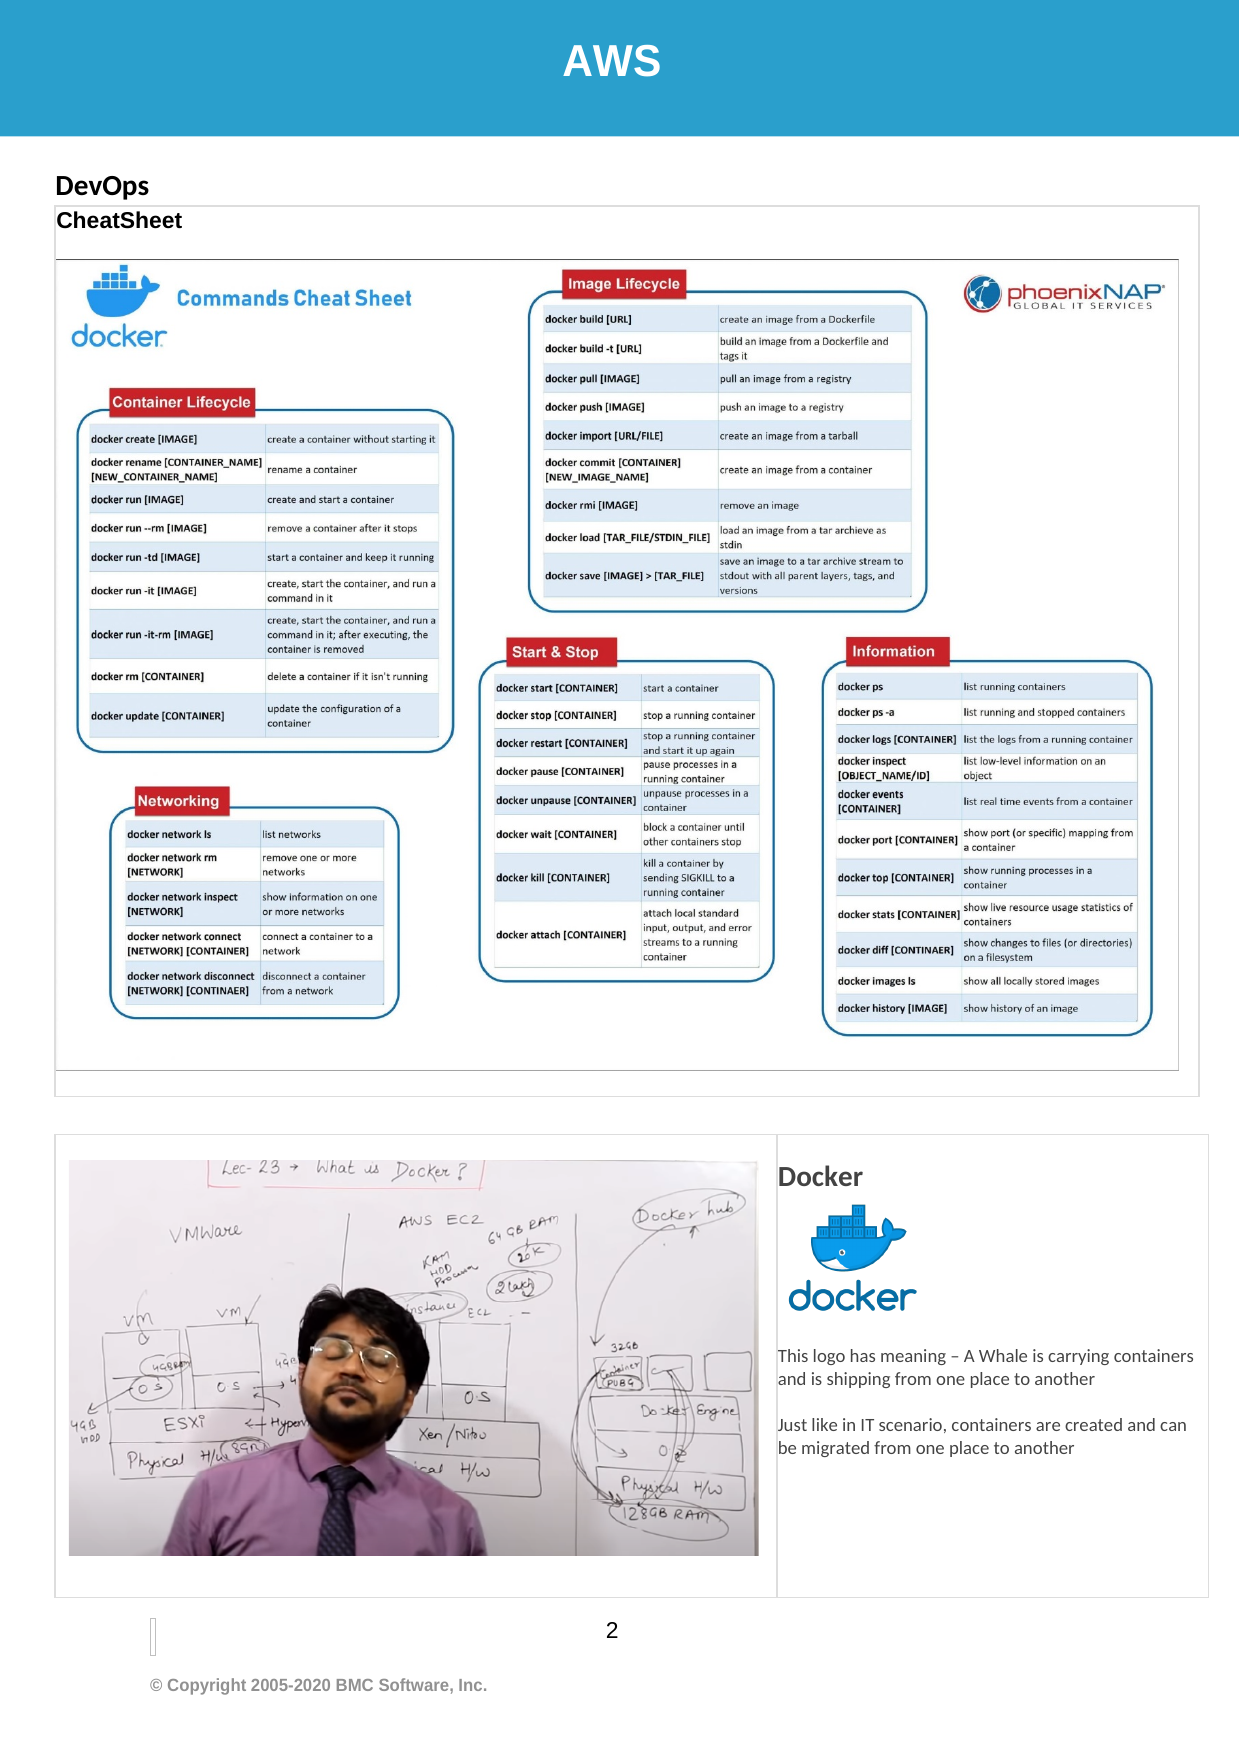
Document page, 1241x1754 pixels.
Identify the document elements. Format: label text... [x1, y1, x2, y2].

table_header CheatSheet [56, 207, 1198, 1096]
picture [777, 1193, 928, 1322]
picture [56, 259, 1179, 1071]
picture [68, 1160, 759, 1556]
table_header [778, 1135, 1208, 1597]
text DevOps [55, 167, 779, 202]
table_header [56, 1135, 776, 1597]
